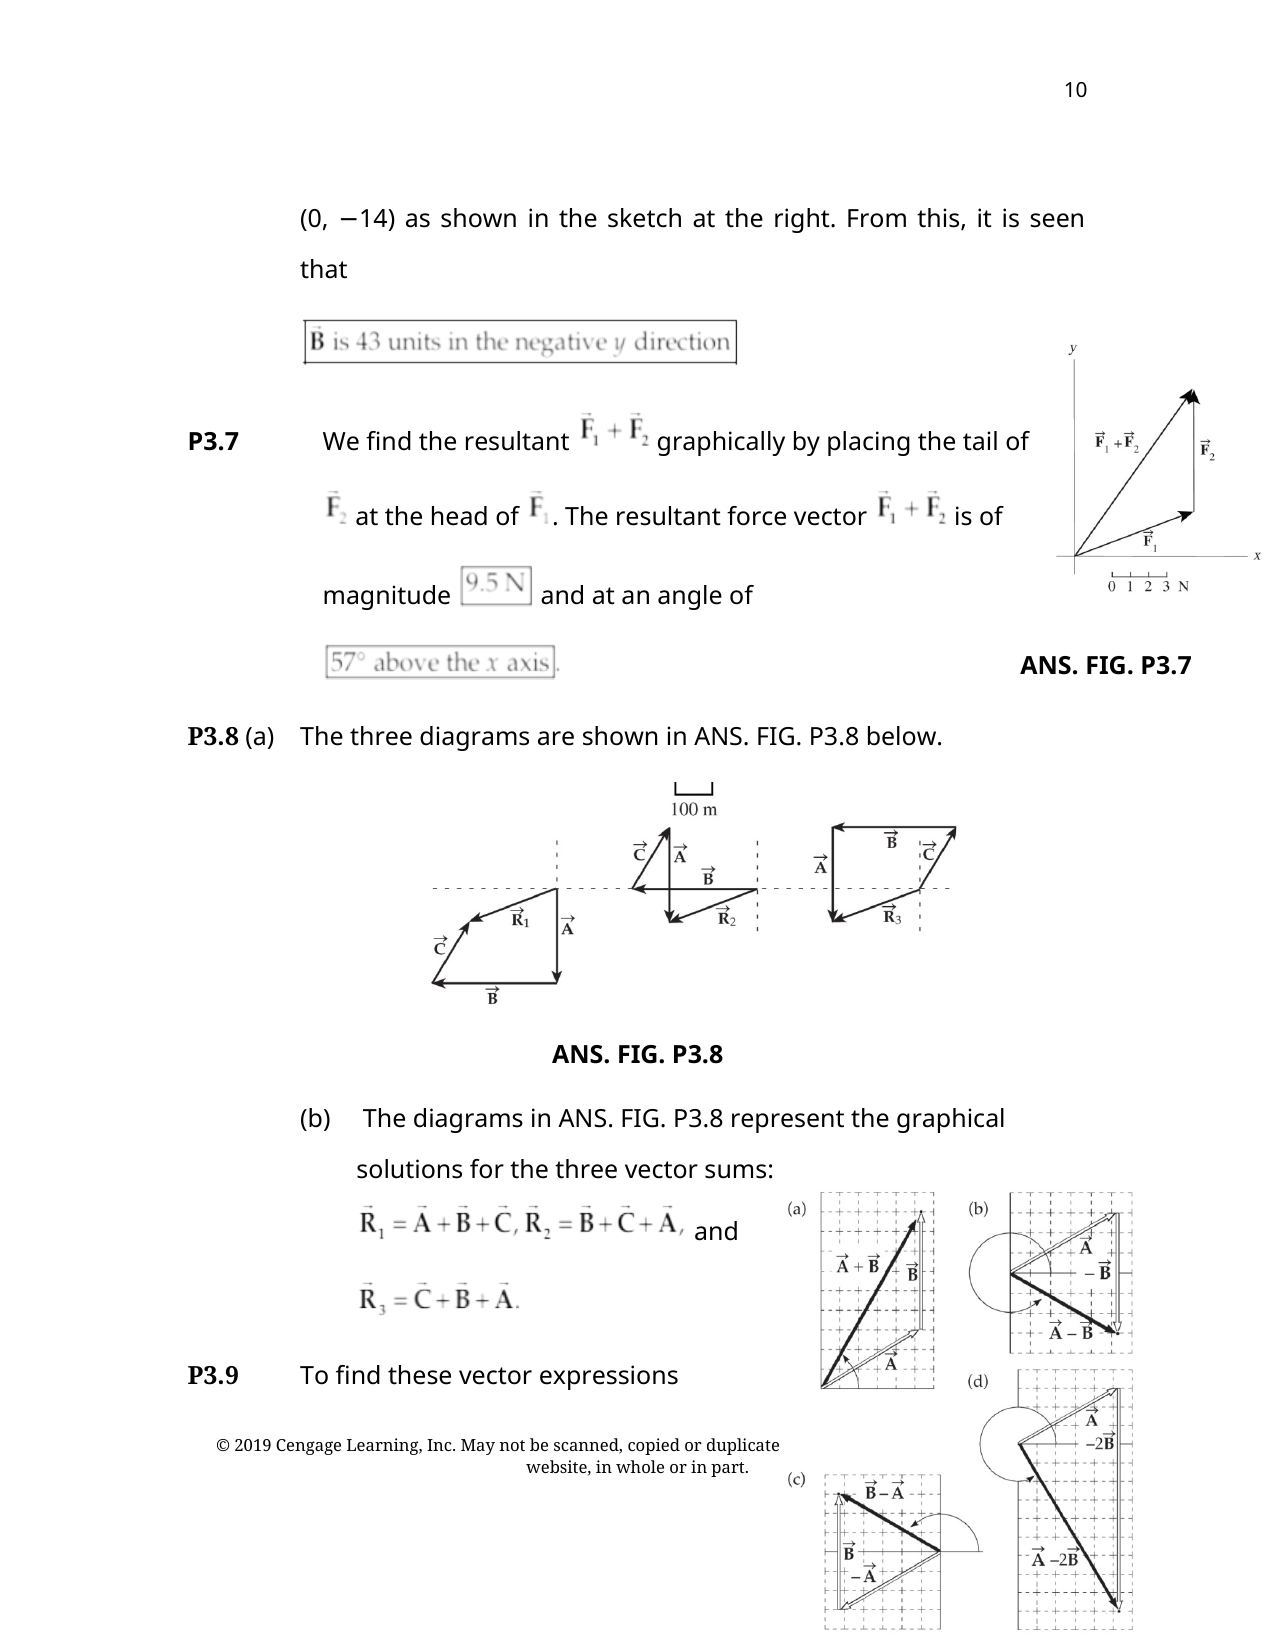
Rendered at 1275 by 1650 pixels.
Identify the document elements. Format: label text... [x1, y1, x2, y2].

picture [1056, 339, 1263, 594]
text P3.7 We find the resultant graphically by placing the tail of at the head of . The resultant force vector is of magnitude and at an angle of [187, 409, 1087, 692]
text (0, −14) as shown in the sketch at the right. From this, it is seen that [187, 150, 1087, 286]
text P3.8 (a) The three diagrams are shown in ANS. FIG. P3.8 below. [187, 719, 1087, 753]
picture [780, 1190, 1149, 1650]
picture [431, 782, 957, 1008]
text (b) The diagrams in ANS. FIG. P3.8 represent the graphical solutions for the three vector sums: and [187, 1101, 1087, 1331]
text ANS. FIG. P3.8 [187, 1037, 1087, 1071]
